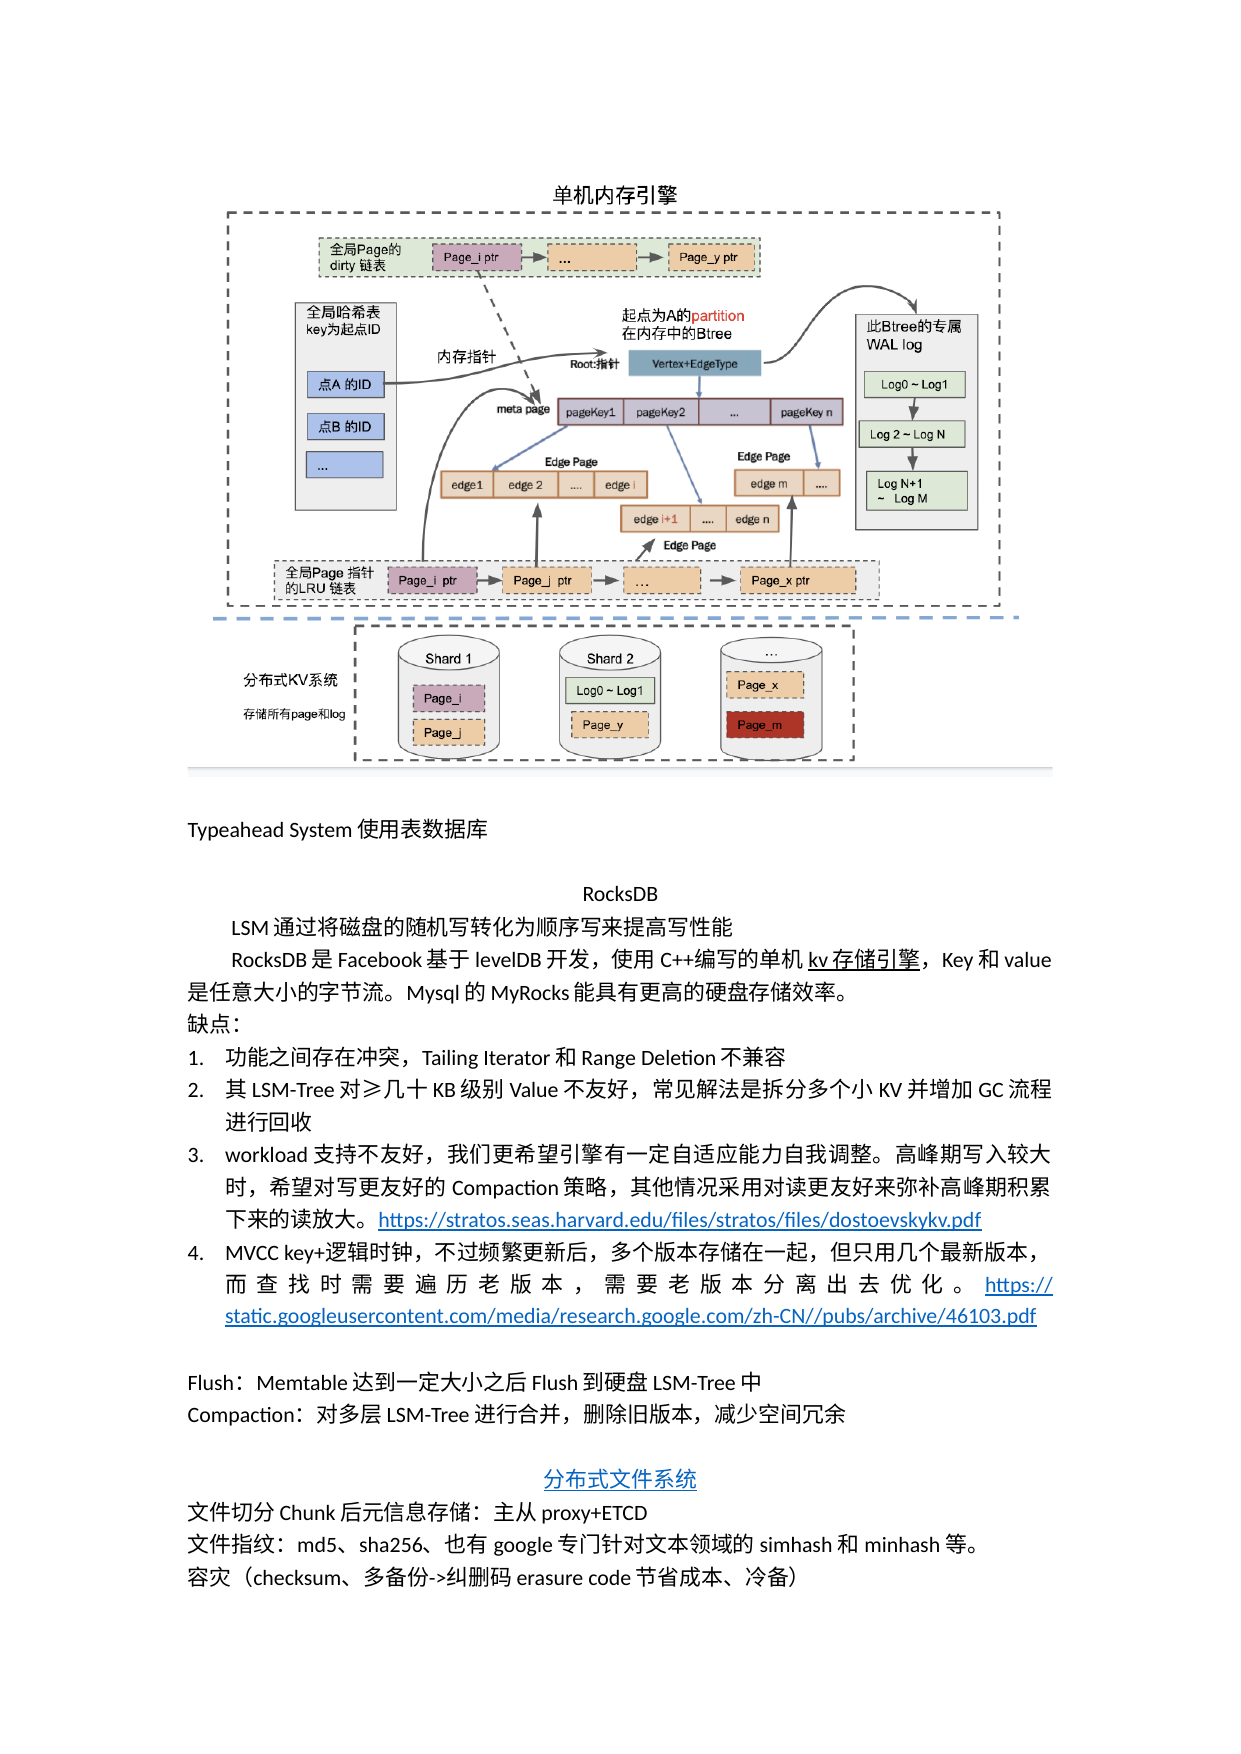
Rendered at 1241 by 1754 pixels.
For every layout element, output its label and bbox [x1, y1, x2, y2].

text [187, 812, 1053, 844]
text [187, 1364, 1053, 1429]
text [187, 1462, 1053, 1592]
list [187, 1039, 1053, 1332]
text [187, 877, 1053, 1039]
picture [187, 162, 1053, 777]
